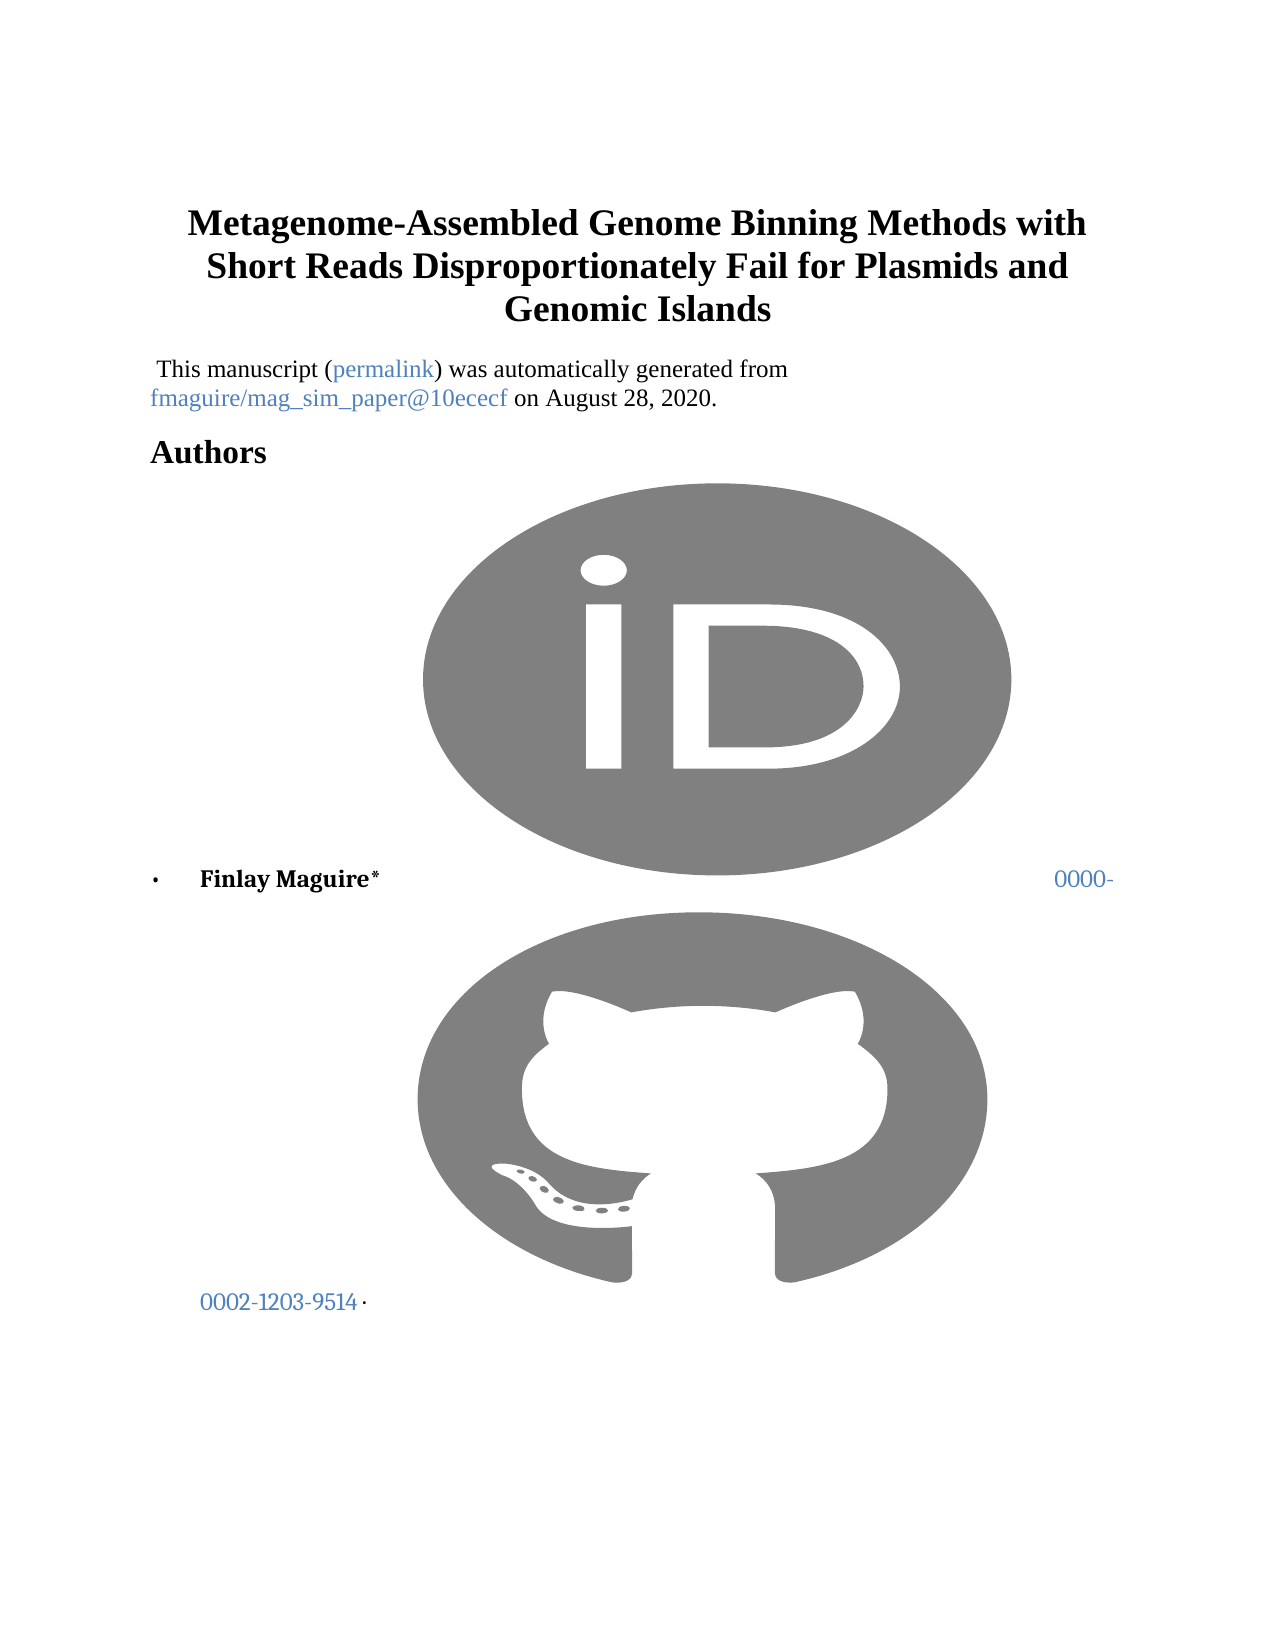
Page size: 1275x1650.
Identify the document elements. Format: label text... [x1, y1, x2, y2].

subtitle Authors [150, 433, 1125, 471]
text This manuscript (permalink) was automatically generated from fmaguire/mag_sim_paper@10ececf on August 28, 2020. [150, 354, 1125, 412]
title Metagenome-Assembled Genome Binning Methods with Short Reads Disproportionately Fail for Plasmids and Genomic Islands [150, 200, 1125, 329]
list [150, 471, 1125, 1317]
